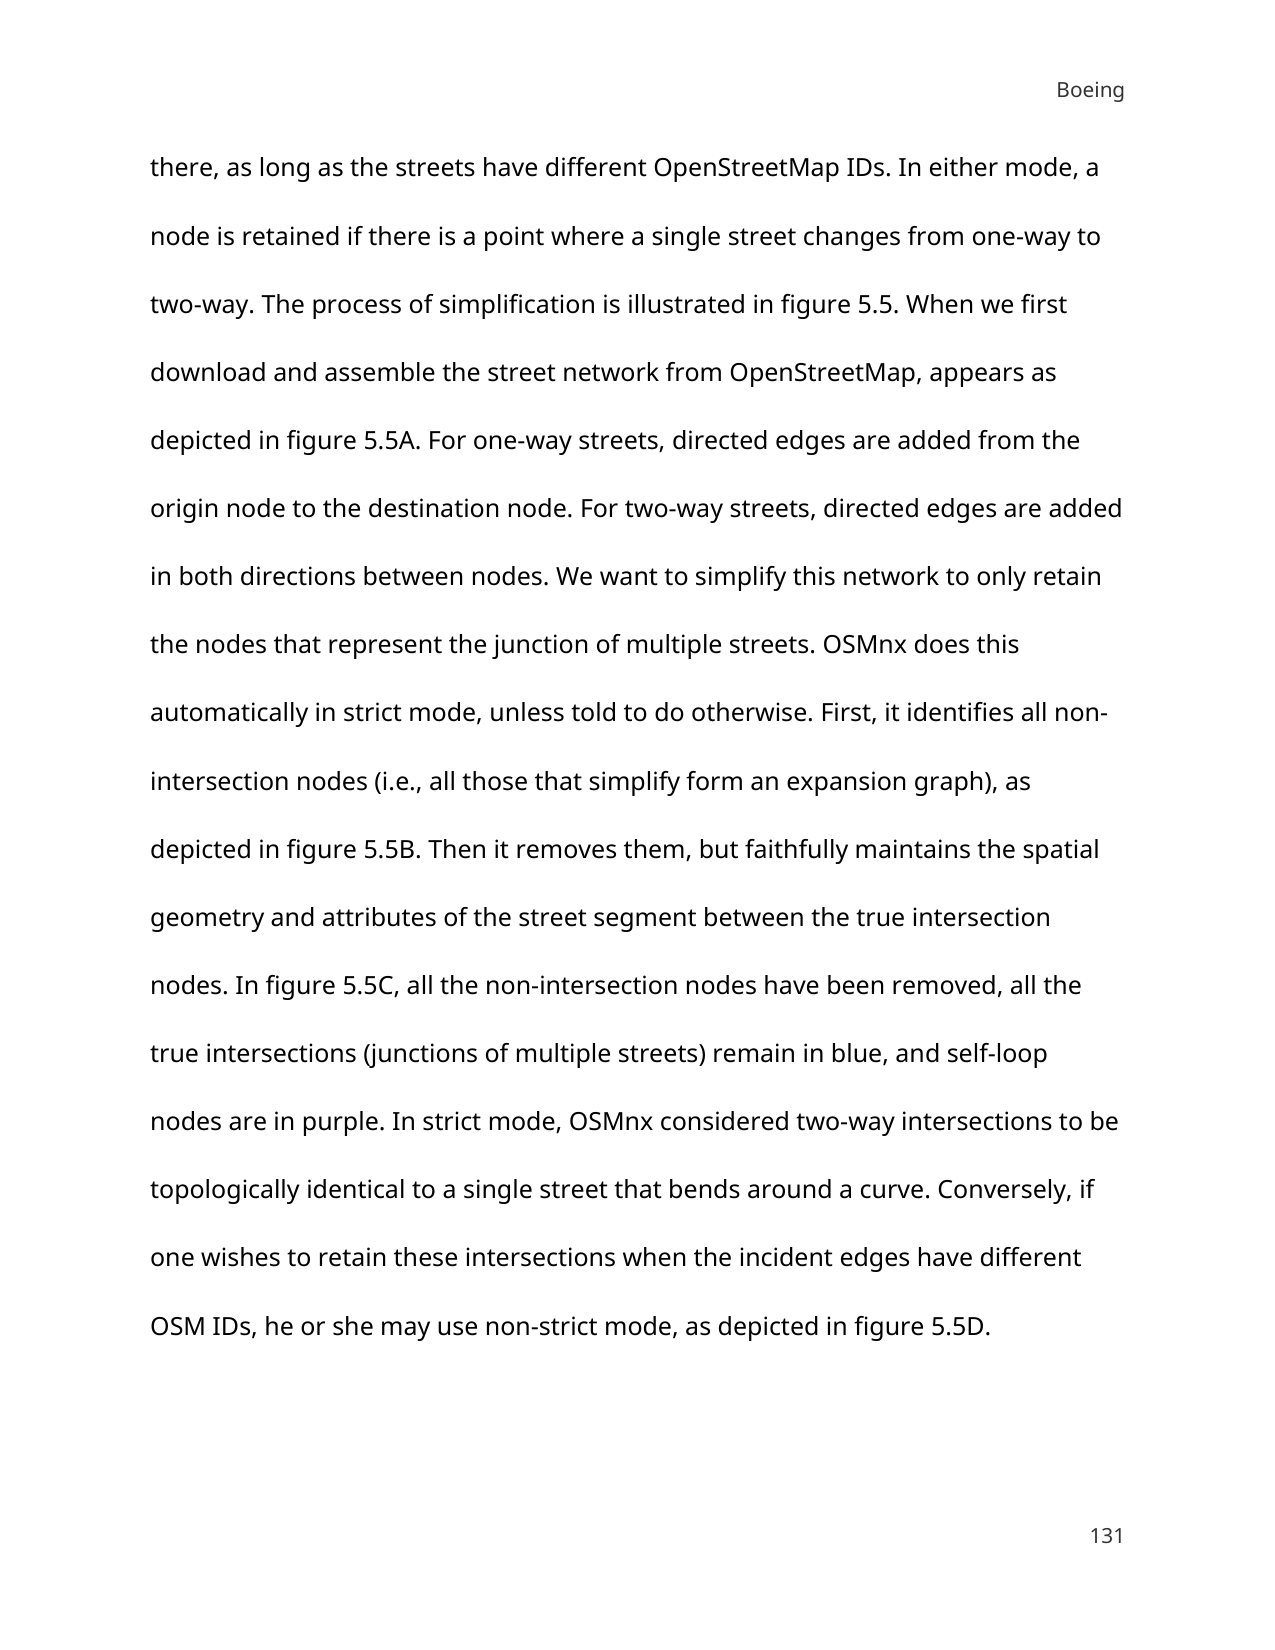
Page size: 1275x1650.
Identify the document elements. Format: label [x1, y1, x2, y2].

text [150, 150, 1125, 1342]
